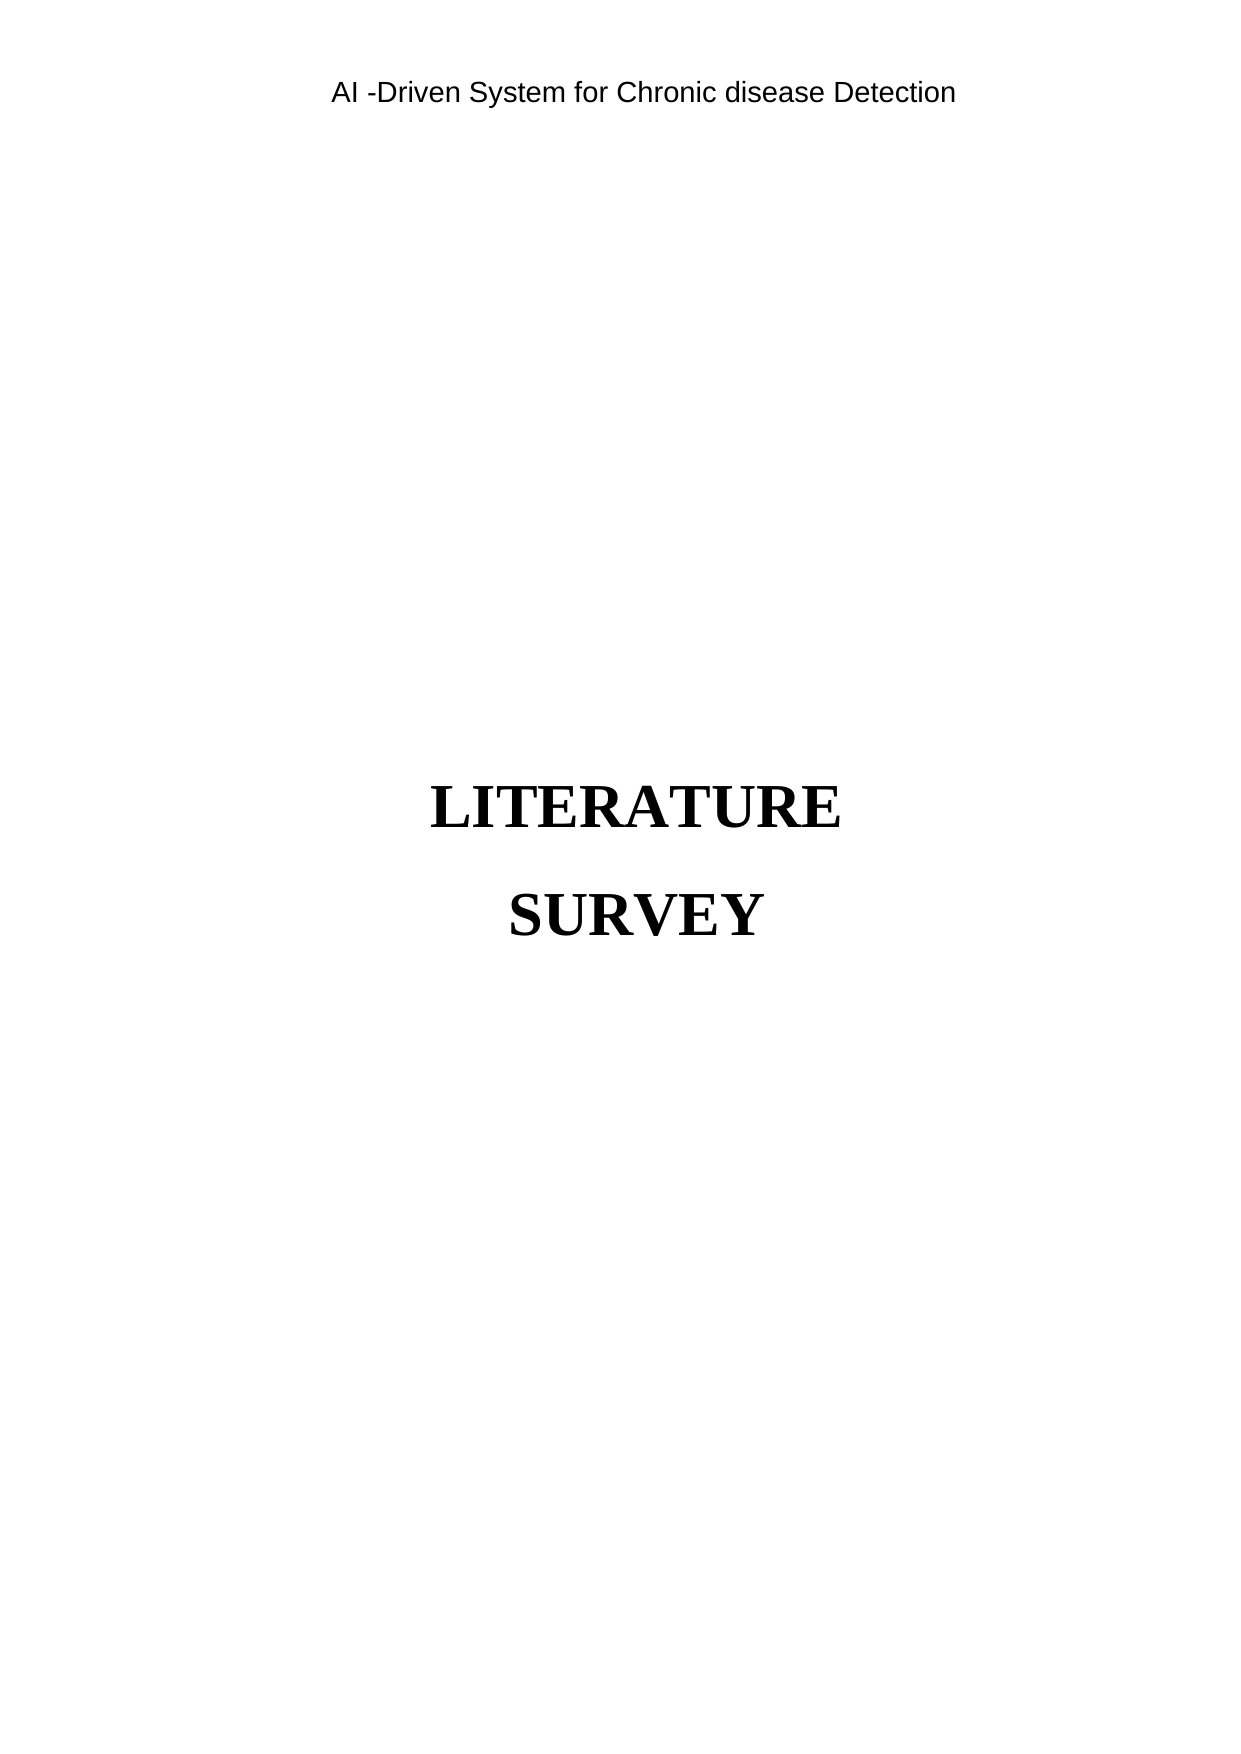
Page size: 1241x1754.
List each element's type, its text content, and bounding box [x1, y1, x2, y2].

subtitle LITERATURE [154, 769, 1119, 841]
subtitle SURVEY [154, 877, 1119, 949]
